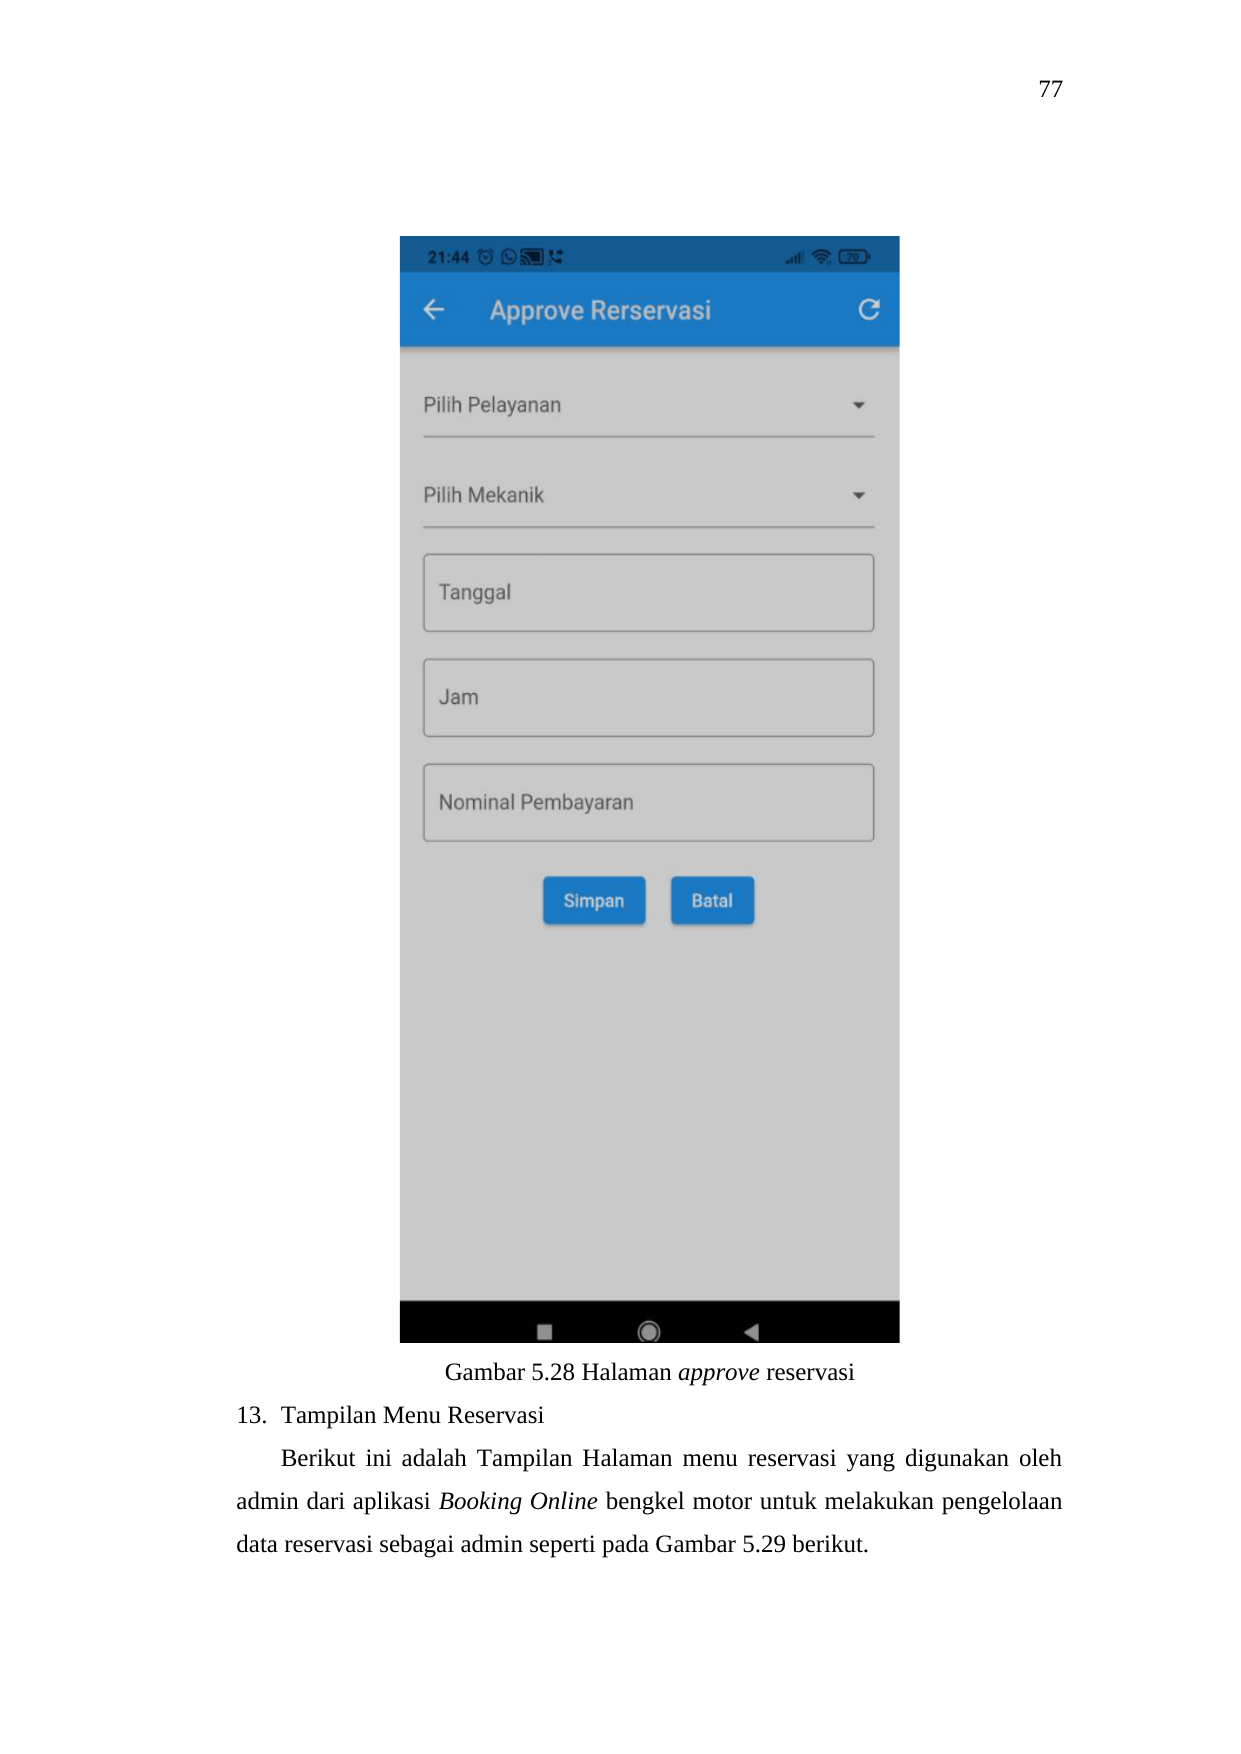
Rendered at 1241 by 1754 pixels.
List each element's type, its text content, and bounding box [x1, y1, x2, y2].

text Gambar 5.28 Halaman approve reservasi [236, 1357, 1063, 1386]
list Tampilan Menu Reservasi [236, 1400, 1063, 1429]
text Berikut ini adalah Tampilan Halaman menu reservasi yang digunakan oleh admin dari aplikasi Booking Online bengkel motor untuk melakukan pengelolaan data reservasi sebagai admin seperti pada Gambar 5.29 berikut. [236, 1443, 1063, 1558]
picture [399, 236, 900, 1343]
